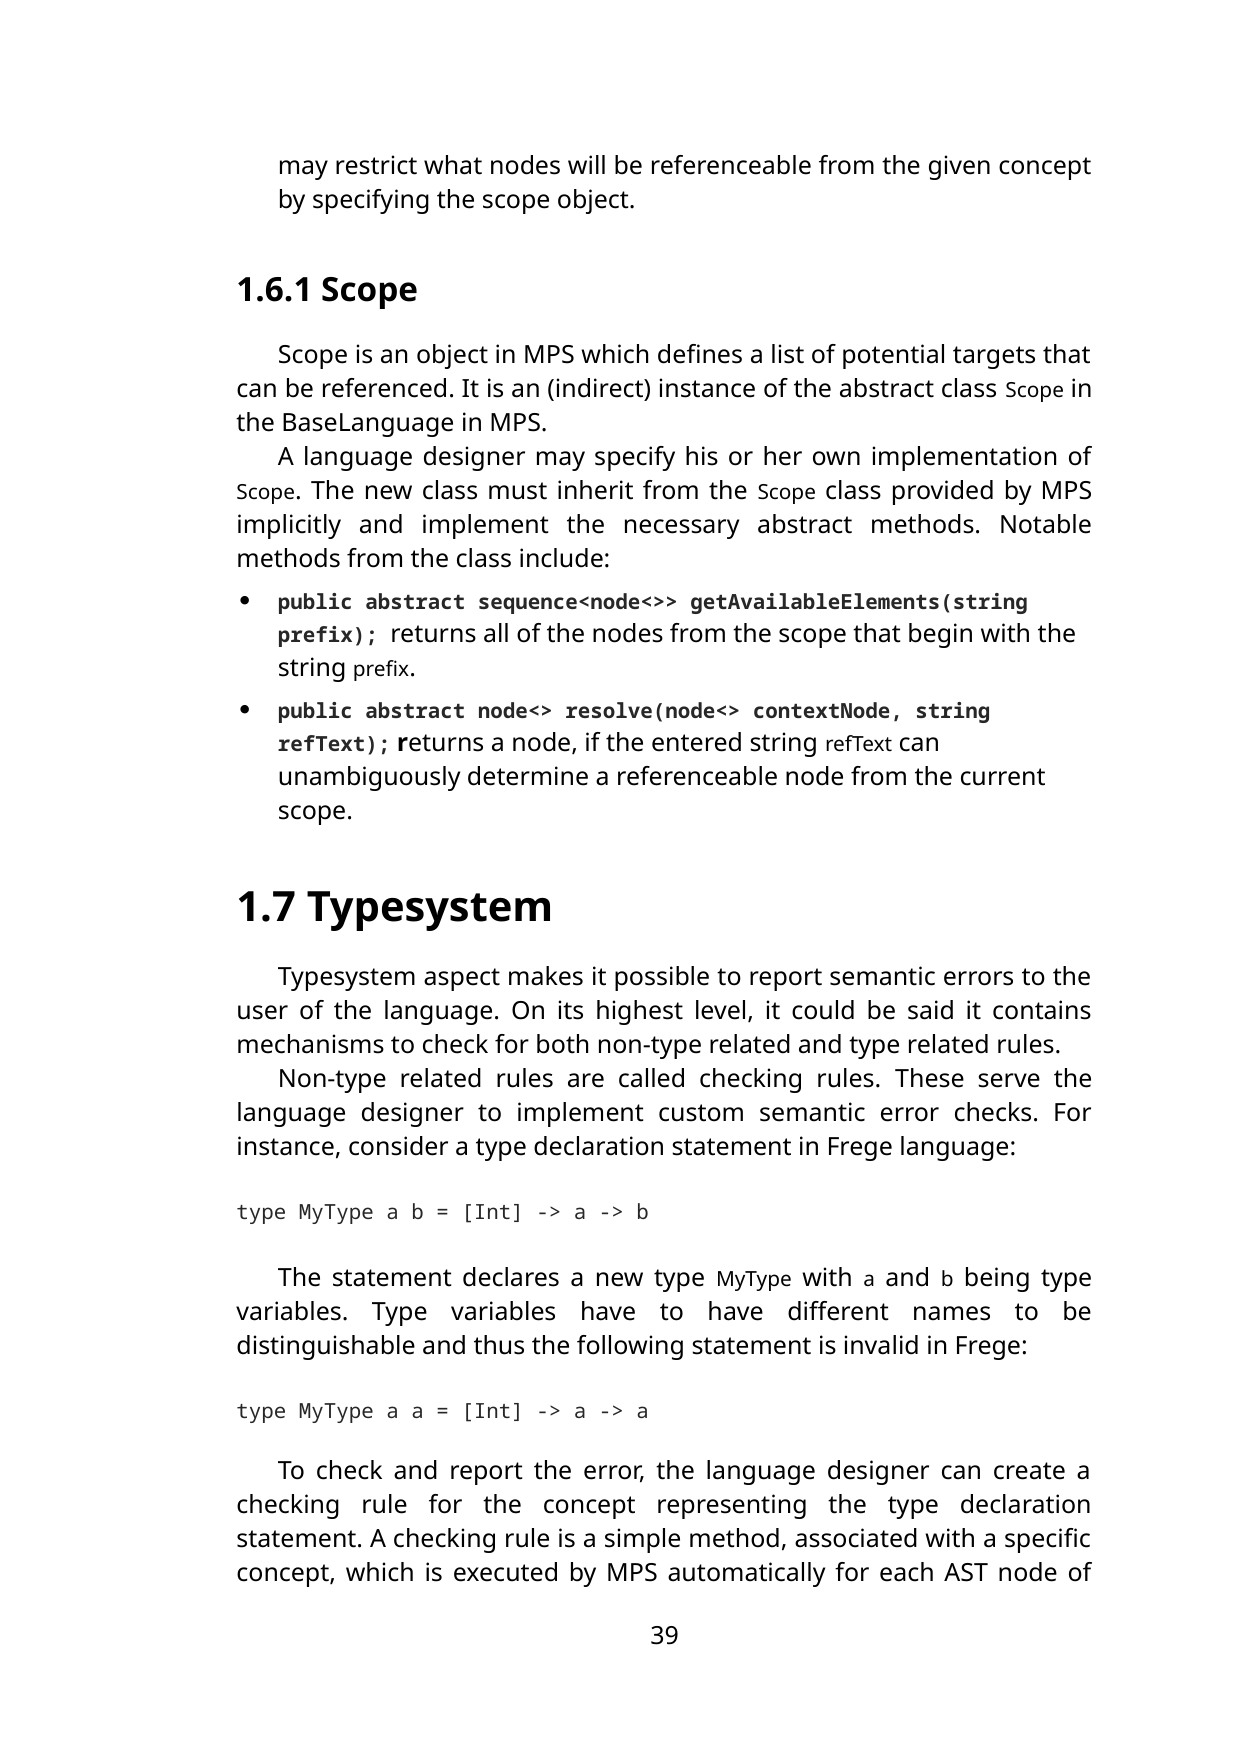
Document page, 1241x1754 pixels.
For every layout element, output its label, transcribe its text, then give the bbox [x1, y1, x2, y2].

text Scope is an object in MPS which defines a list of potential targets that can be referenced. It is an (indirect) instance of the abstract class Scope in the BaseLanguage in MPS. [236, 336, 1092, 438]
text Typesystem aspect makes it possible to report semantic errors to the user of the language. On its highest level, it could be said it contains mechanisms to check for both non-type related and type related rules. [236, 959, 1092, 1061]
text The statement declares a new type MyType with a and b being type variables. Type variables have to have different names to be distinguishable and thus the following statement is invalid in Frege: [236, 1259, 1092, 1362]
text type MyType a b = [Int] -> a -> b [236, 1197, 1092, 1226]
text A language designer may specify his or her own implementation of Scope. The new class must inherit from the Scope class provided by MPS implicitly and implement the necessary abstract methods. Notable methods from the class include: [236, 438, 1092, 575]
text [236, 1453, 1092, 1589]
subtitle 1.7 Typesystem [236, 877, 1092, 934]
subtitle 1.6.1 Scope [236, 266, 1092, 311]
text type MyType a a = [Int] -> a -> a [236, 1396, 1092, 1424]
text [240, 148, 1092, 216]
text public abstract sequence<node<>> getAvailableElements(string prefix); returns all of the nodes from the scope that begin with the string prefix. [240, 587, 1092, 684]
text public abstract node<> resolve(node<> contextNode, string refText); returns a node, if the entered string refText can unambiguously determine a referenceable node from the current scope. [240, 696, 1092, 827]
text Non-type related rules are called checking rules. These serve the language designer to implement custom semantic error checks. For instance, consider a type declaration statement in Frege language: [236, 1061, 1092, 1163]
